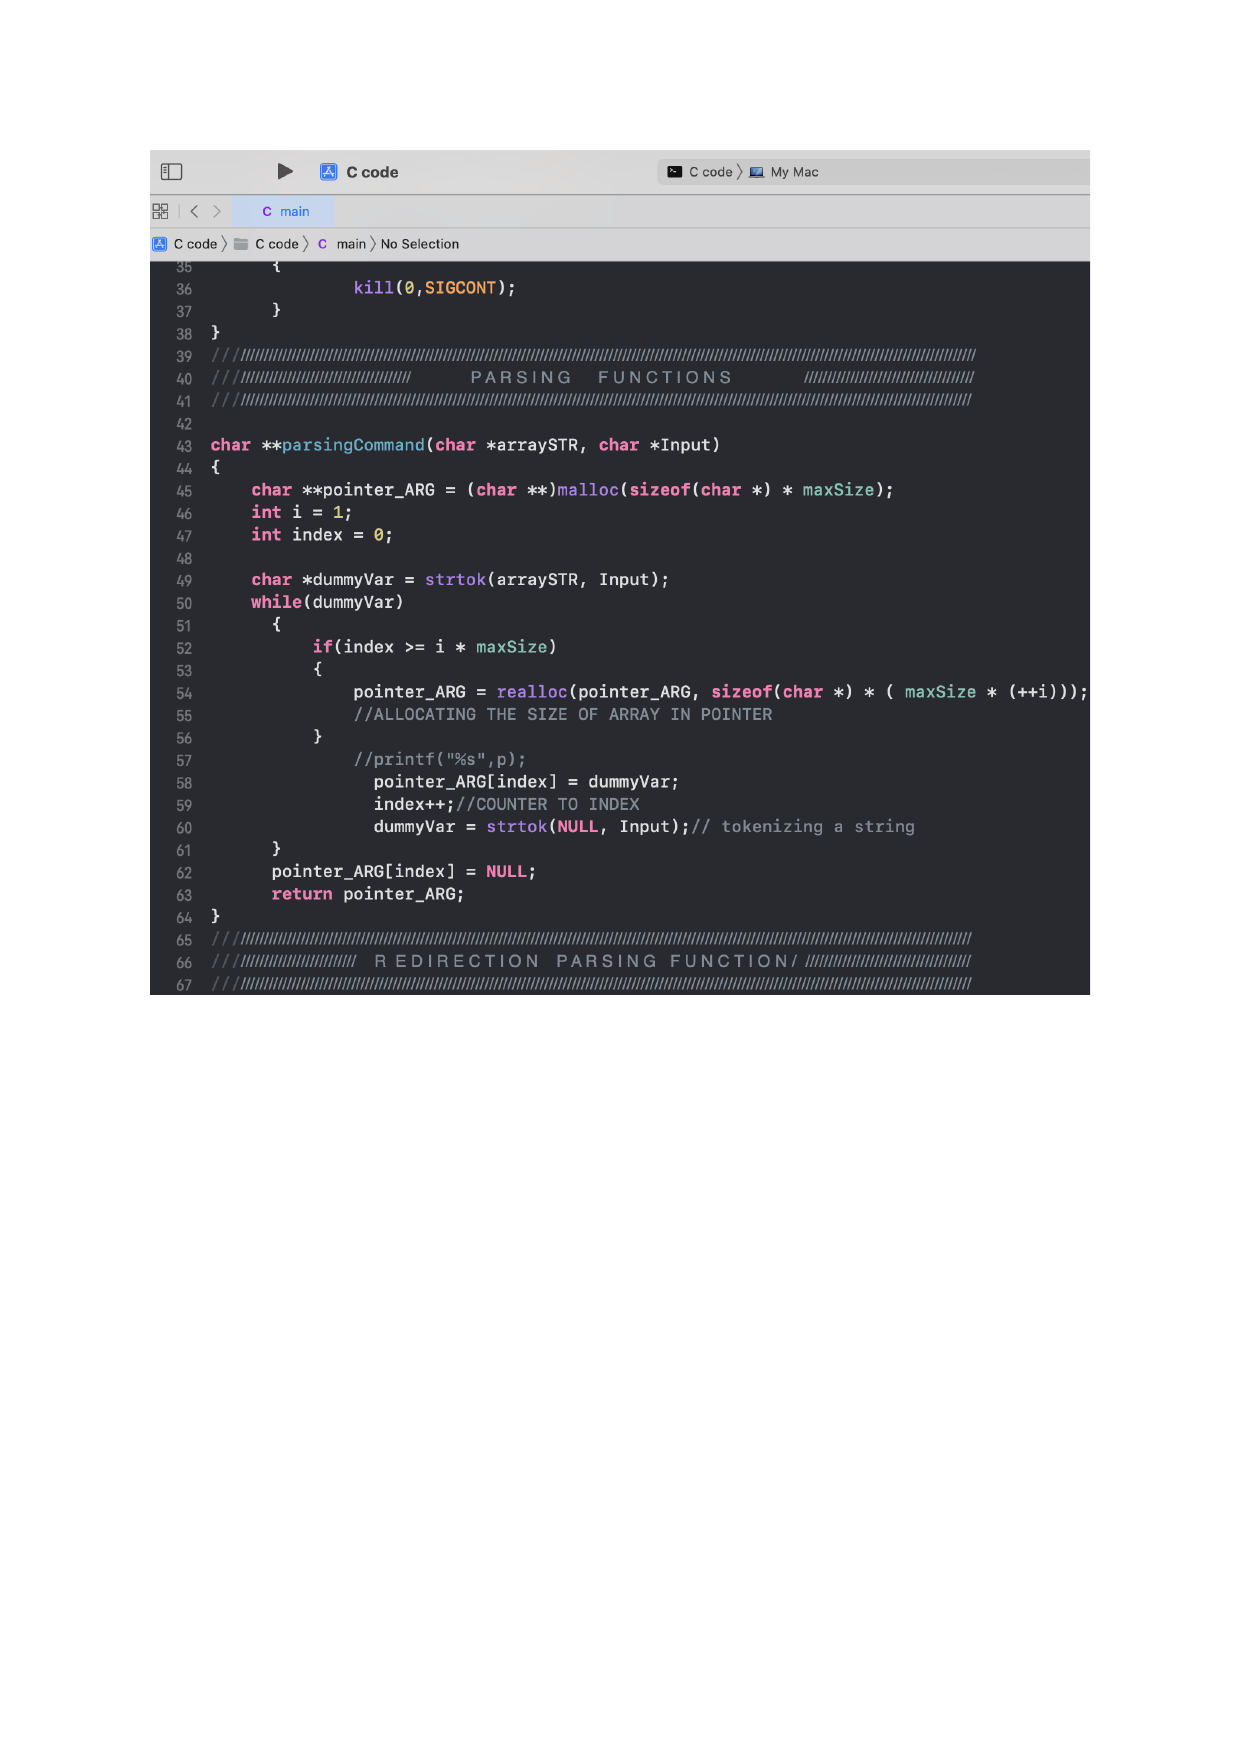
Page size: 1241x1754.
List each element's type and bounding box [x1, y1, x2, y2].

picture [150, 150, 1091, 995]
